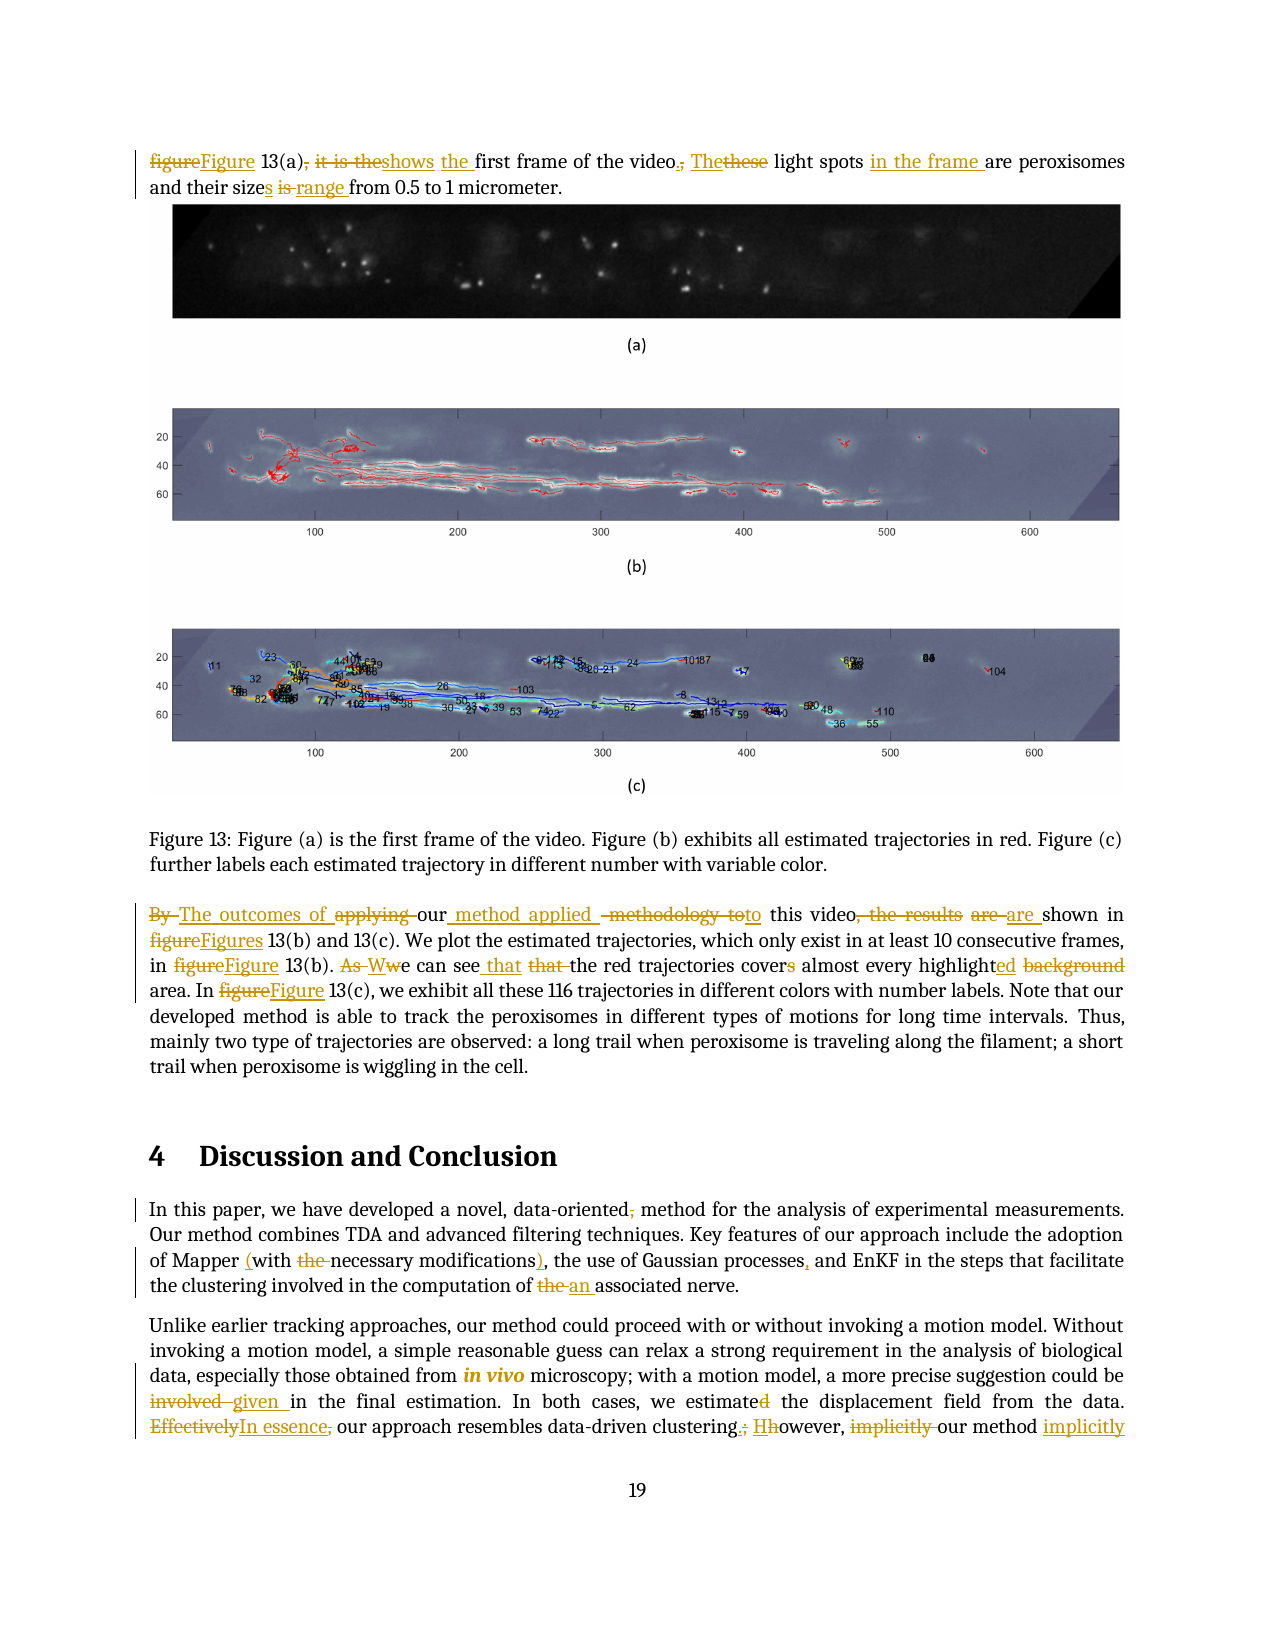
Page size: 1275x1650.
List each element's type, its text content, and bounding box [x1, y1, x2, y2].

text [148, 150, 1125, 199]
text In this paper, we have developed a novel, data-oriented method for the analysis of experimental measurements. Our method combines TDA and advanced filtering techniques. Key features of our approach include the adoption of Mapper with necessary modifications, the use of Gaussian processes and EnKF in the steps that facilitate the clustering involved in the computation of associated nerve. [148, 1198, 1125, 1298]
picture [150, 200, 1125, 795]
subtitle Discussion and Conclusion [148, 1139, 1125, 1174]
text Figure 13: Figure (a) is the first frame of the video. Figure (b) exhibits all estimated trajectories in red. Figure (c) further labels each estimated trajectory in different number with variable color. [148, 827, 1125, 877]
text our this video shown in 13(b) and 13(c). We plot the estimated trajectories, which only exist in at least 10 consecutive frames, in 13(b). e can see the red trajectories cover almost every highlight area. In 13(c), we exhibit all these 116 trajectories in different colors with number labels. Note that our developed method is able to track the peroxisomes in different types of motions for long time intervals. Thus, mainly two type of trajectories are observed: a long trail when peroxisome is traveling along the filament; a short trail when peroxisome is wiggling in the cell. [148, 903, 1125, 1079]
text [148, 1313, 1125, 1438]
